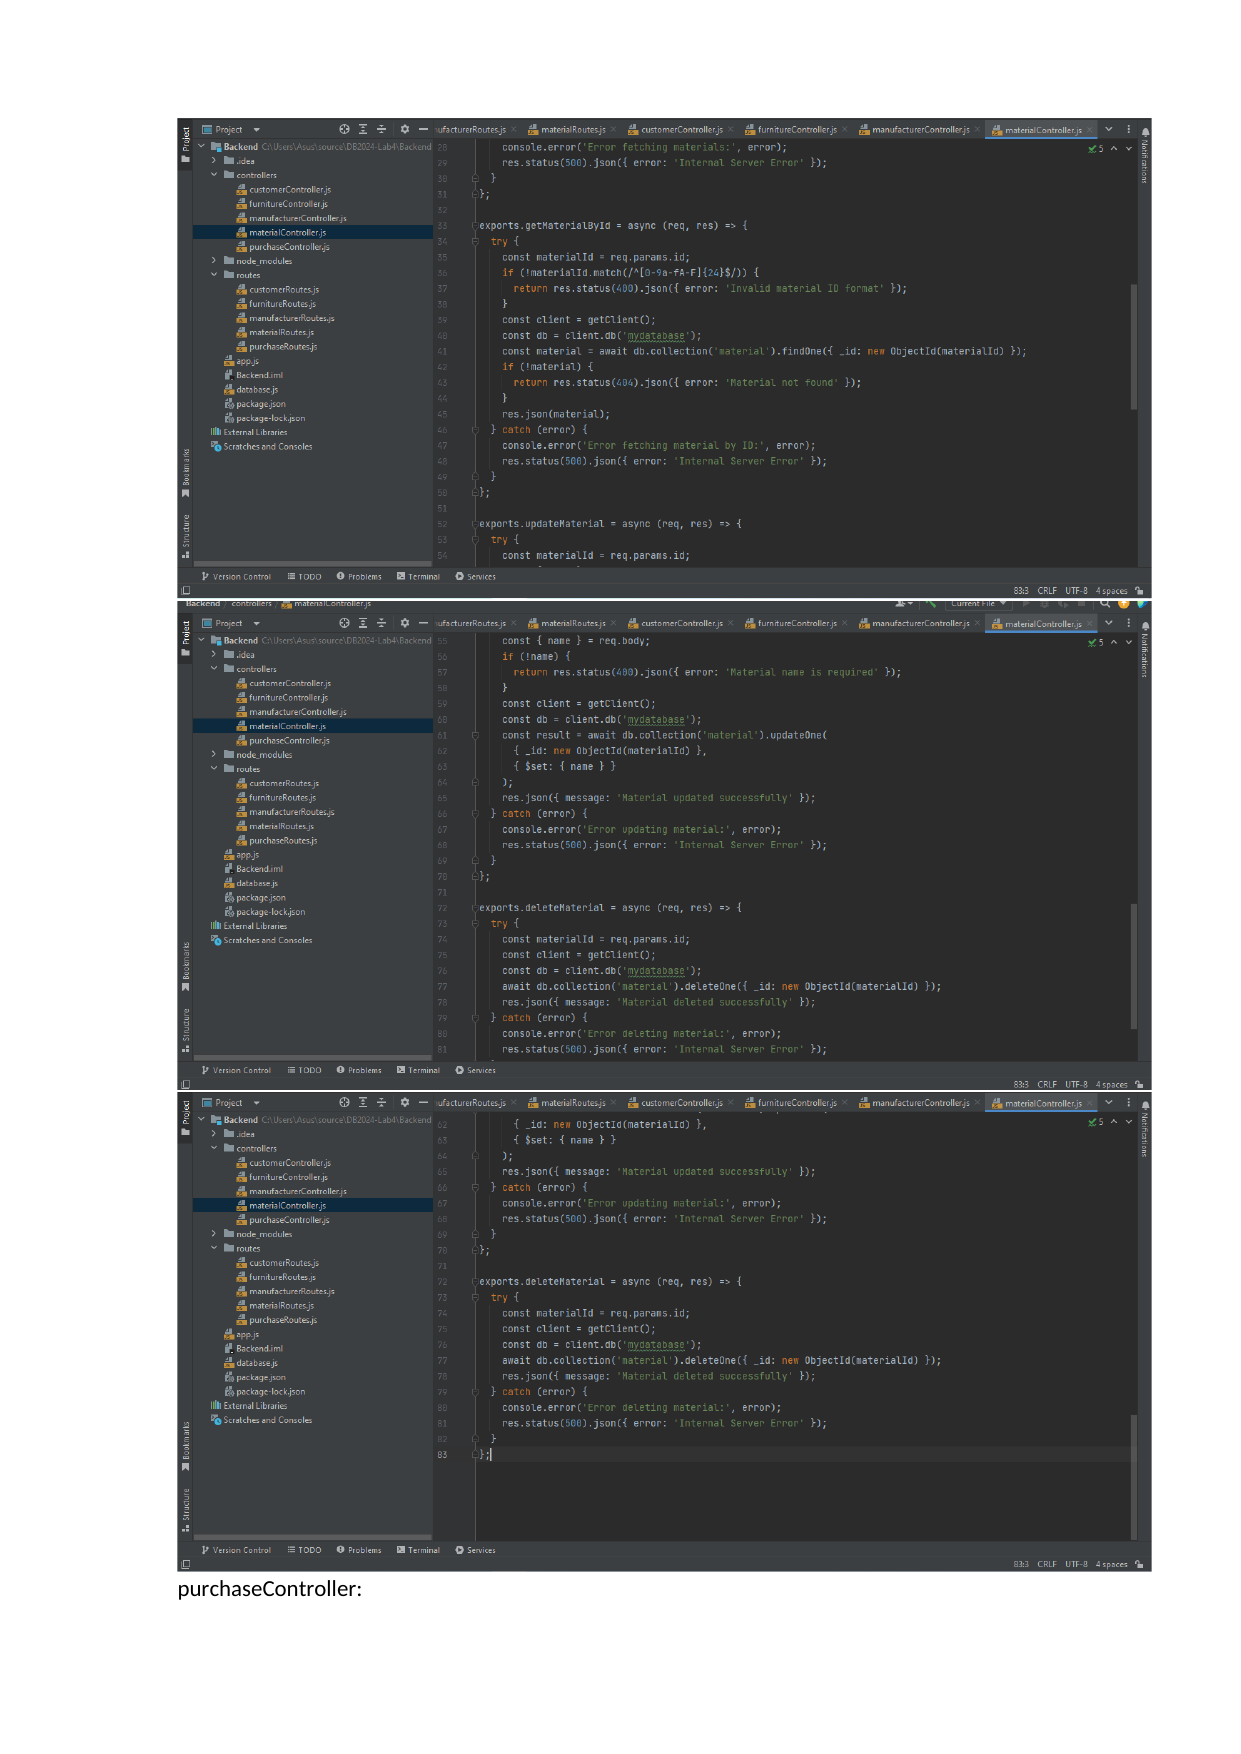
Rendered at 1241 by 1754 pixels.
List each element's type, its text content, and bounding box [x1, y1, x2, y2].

picture [177, 601, 1152, 1090]
text purchaseController: [177, 1574, 1152, 1602]
picture [177, 1092, 1152, 1572]
picture [177, 118, 1152, 599]
